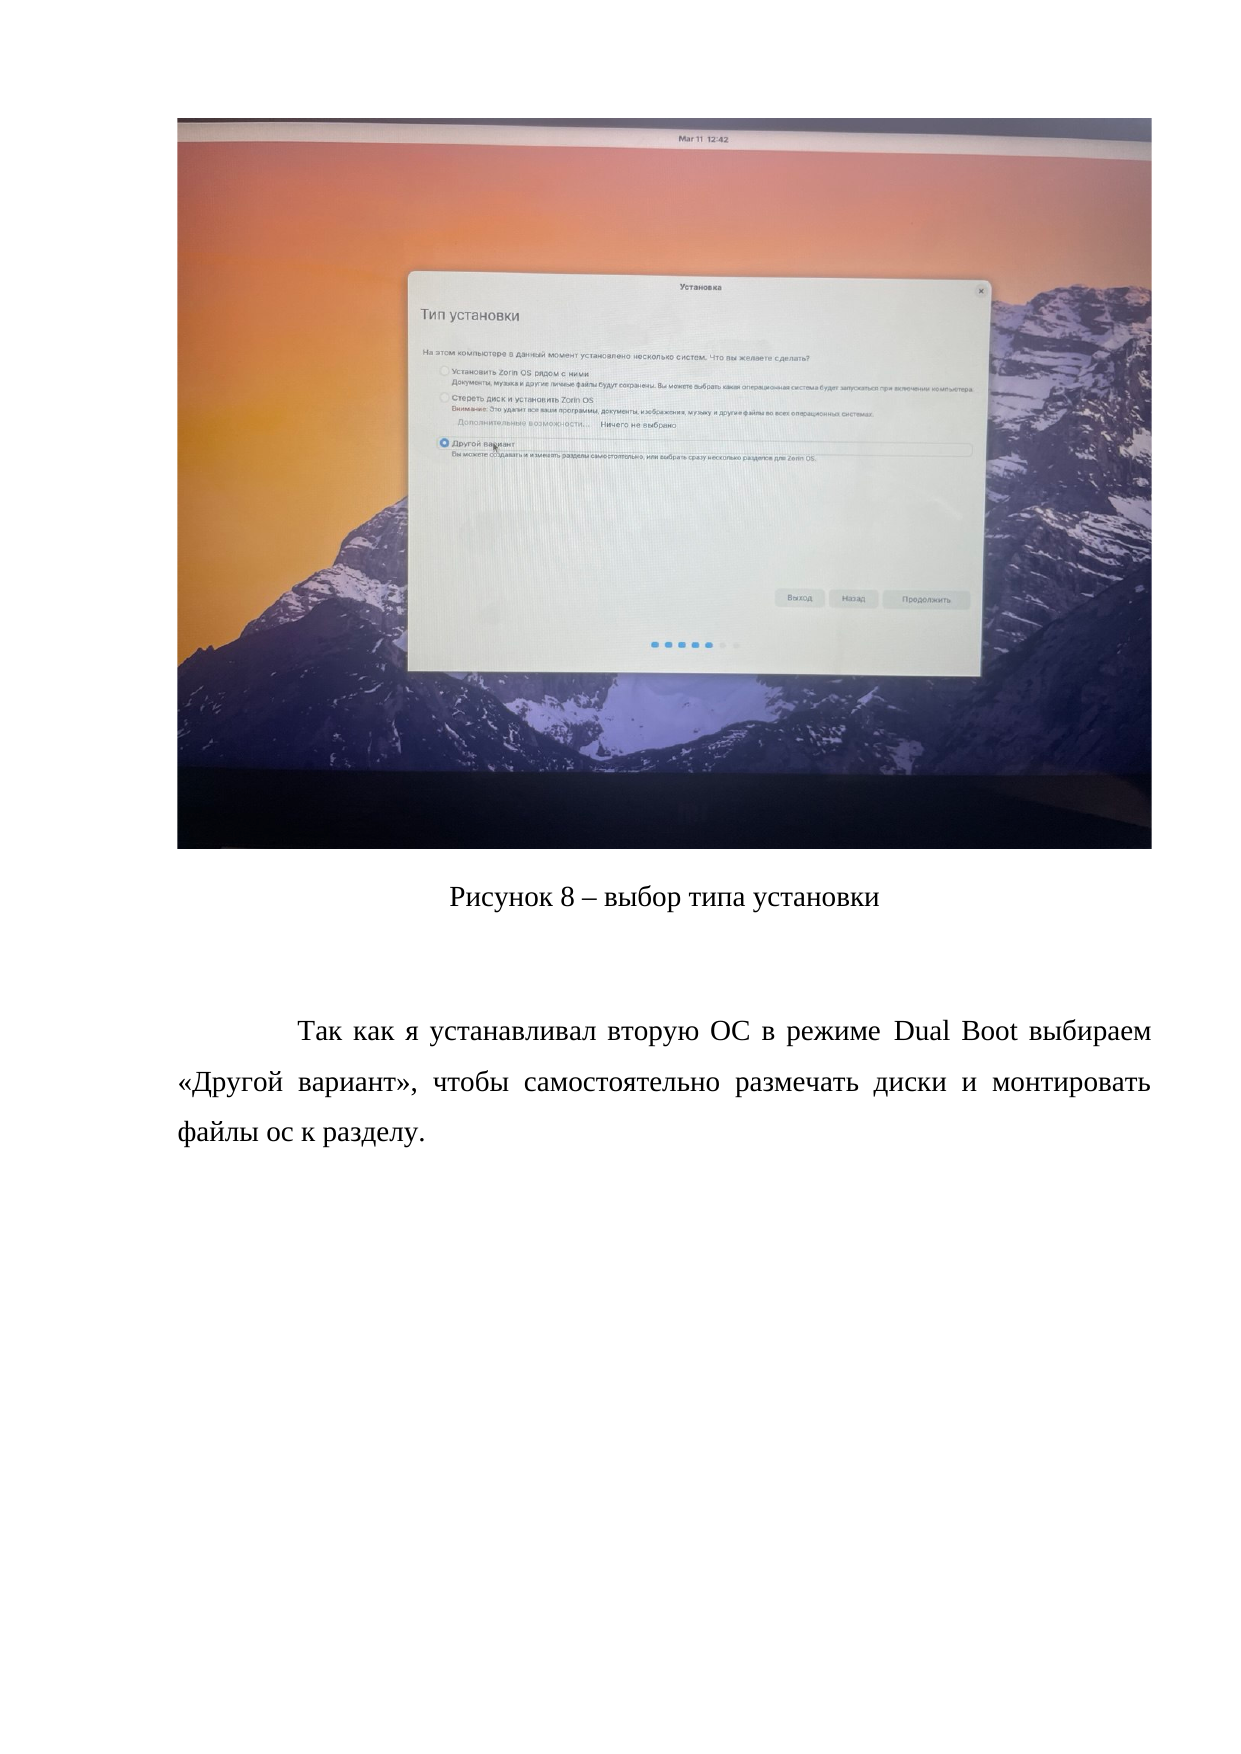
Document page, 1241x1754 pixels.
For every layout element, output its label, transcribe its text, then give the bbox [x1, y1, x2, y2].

picture [177, 118, 1152, 849]
text Рисунок 8 – выбор типа установки [177, 879, 1152, 913]
text Так как я устанавливал вторую ОС в режиме Dual Boot выбираем «Другой вариант», чтобы самостоятельно размечать диски и монтировать файлы ос к разделу. [177, 1013, 1152, 1148]
